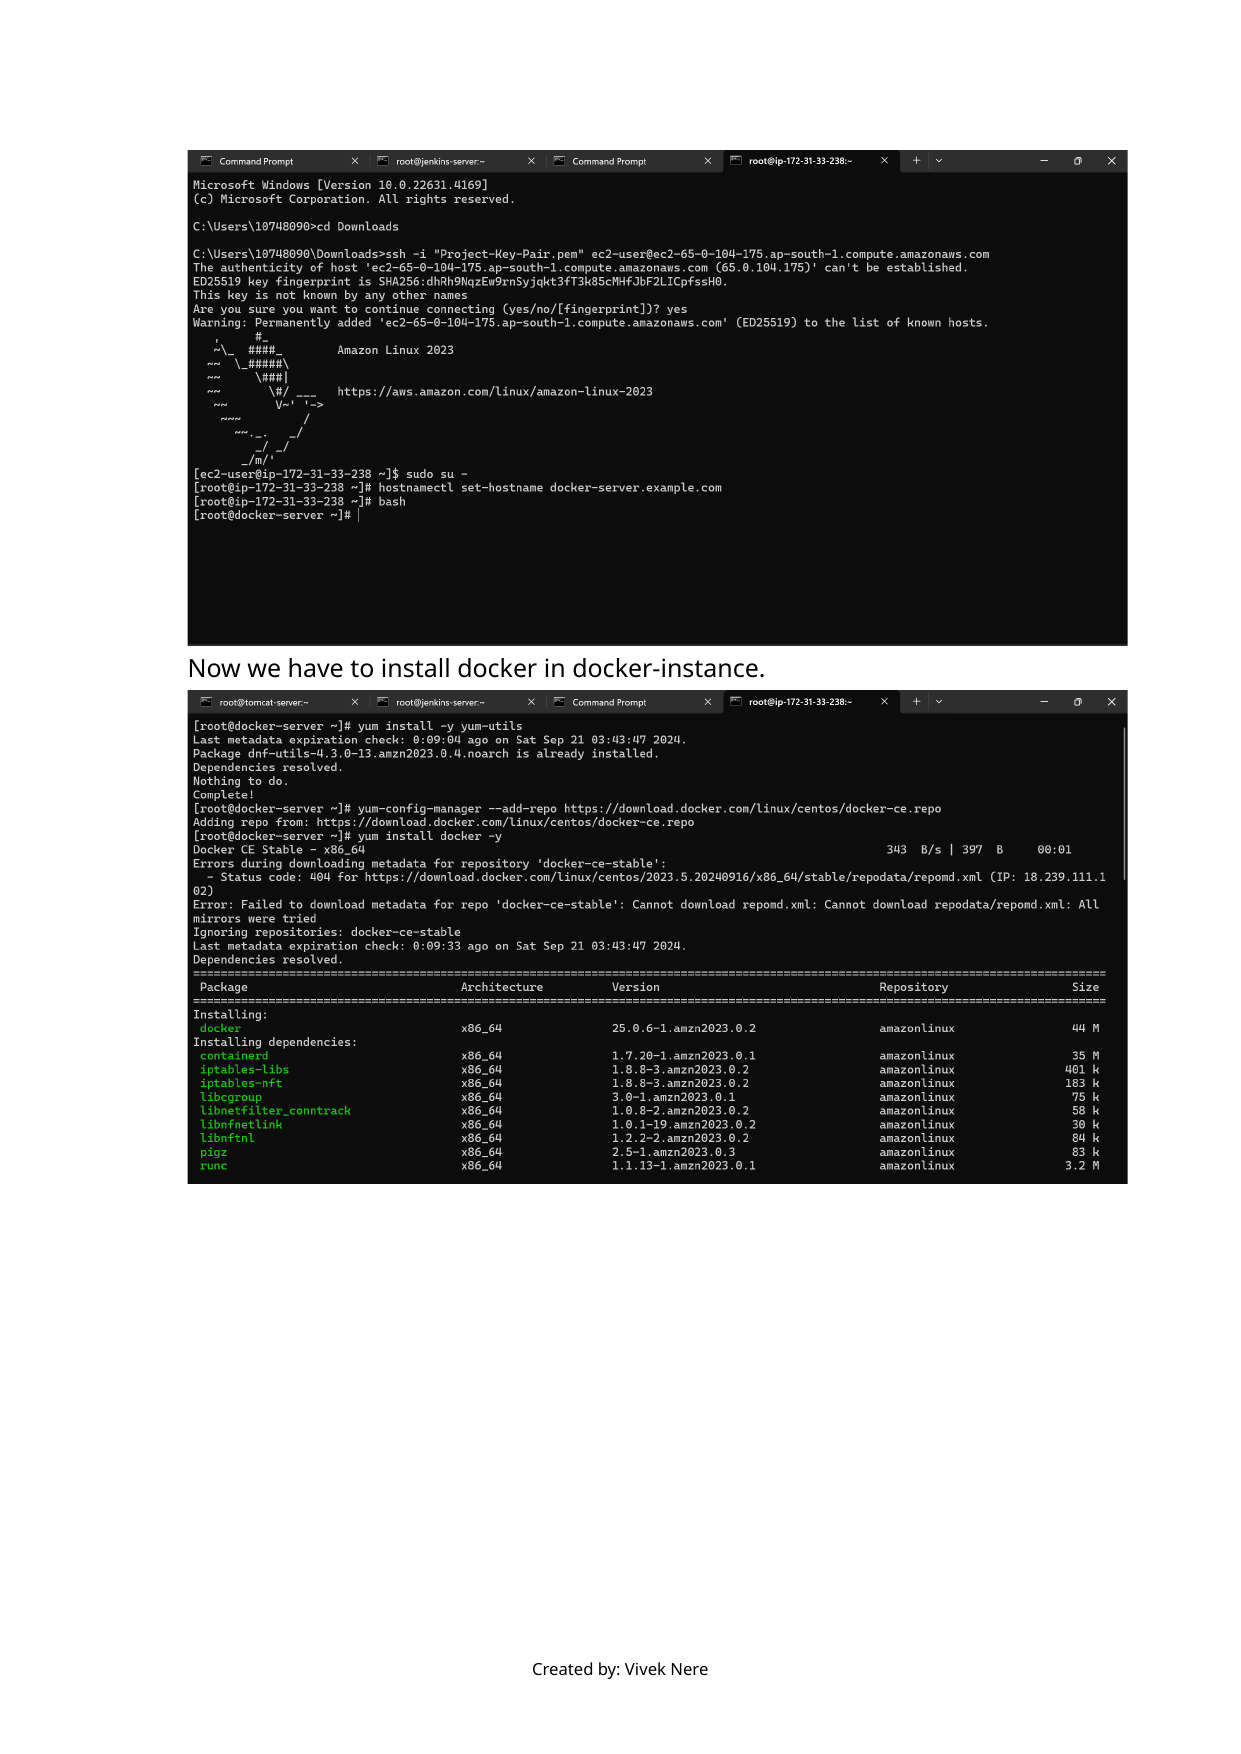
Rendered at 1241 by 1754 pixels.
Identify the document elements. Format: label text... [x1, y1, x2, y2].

picture [187, 690, 1128, 1184]
text Now we have to install docker in docker-instance. [187, 651, 1090, 685]
picture [187, 150, 1128, 646]
